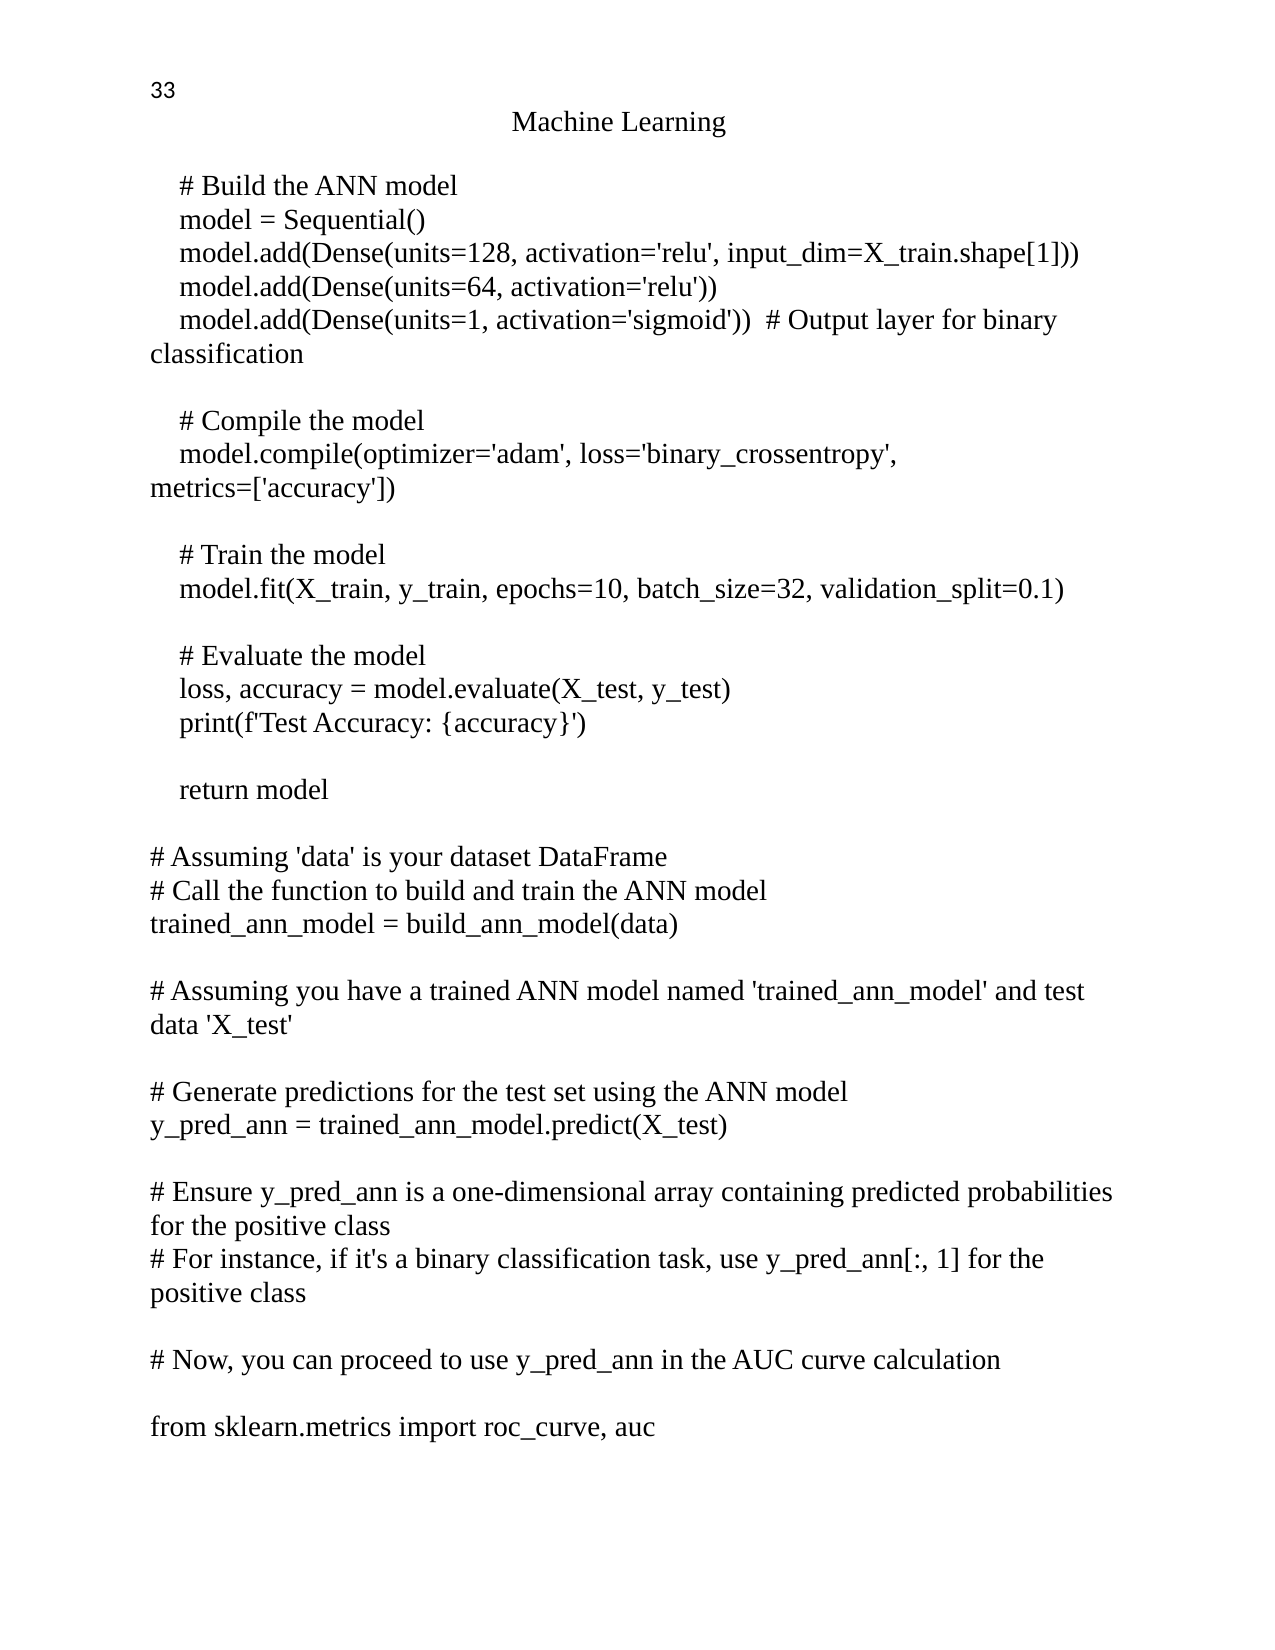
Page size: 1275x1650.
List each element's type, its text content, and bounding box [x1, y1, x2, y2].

text model.add(Dense(units=128, activation='relu', input_dim=X_train.shape[1])) [150, 235, 1125, 269]
text # Generate predictions for the test set using the ANN model [150, 1074, 1125, 1107]
text # Call the function to build and train the ANN model [150, 873, 1125, 906]
text # Evaluate the model [150, 638, 1125, 671]
text # Now, you can proceed to use y_pred_ann in the AUC curve calculation [150, 1342, 1125, 1376]
text loss, accuracy = model.evaluate(X_test, y_test) [150, 671, 1125, 705]
text model = Sequential() [150, 202, 1125, 235]
text model.fit(X_train, y_train, epochs=10, batch_size=32, validation_split=0.1) [150, 571, 1125, 604]
text model.add(Dense(units=1, activation='sigmoid')) # Output layer for binary classification [150, 302, 1125, 369]
text return model [150, 772, 1125, 806]
text model.compile(optimizer='adam', loss='binary_crossentropy', metrics=['accuracy']) [150, 437, 1125, 504]
text trained_ann_model = build_ann_model(data) [150, 906, 1125, 940]
text from sklearn.metrics import roc_curve, auc [150, 1409, 1125, 1443]
text print(f'Test Accuracy: {accuracy}') [150, 705, 1125, 738]
text # Assuming 'data' is your dataset DataFrame [150, 839, 1125, 873]
text y_pred_ann = trained_ann_model.predict(X_test) [150, 1107, 1125, 1141]
text # Compile the model [150, 403, 1125, 437]
text # For instance, if it's a binary classification task, use y_pred_ann[:, 1] for the positive class [150, 1242, 1125, 1309]
text # Train the model [150, 537, 1125, 571]
text # Ensure y_pred_ann is a one-dimensional array containing predicted probabilities for the positive class [150, 1174, 1125, 1242]
text model.add(Dense(units=64, activation='relu')) [150, 269, 1125, 302]
text # Build the ANN model [150, 168, 1125, 202]
text # Assuming you have a trained ANN model named 'trained_ann_model' and test data 'X_test' [150, 973, 1125, 1040]
